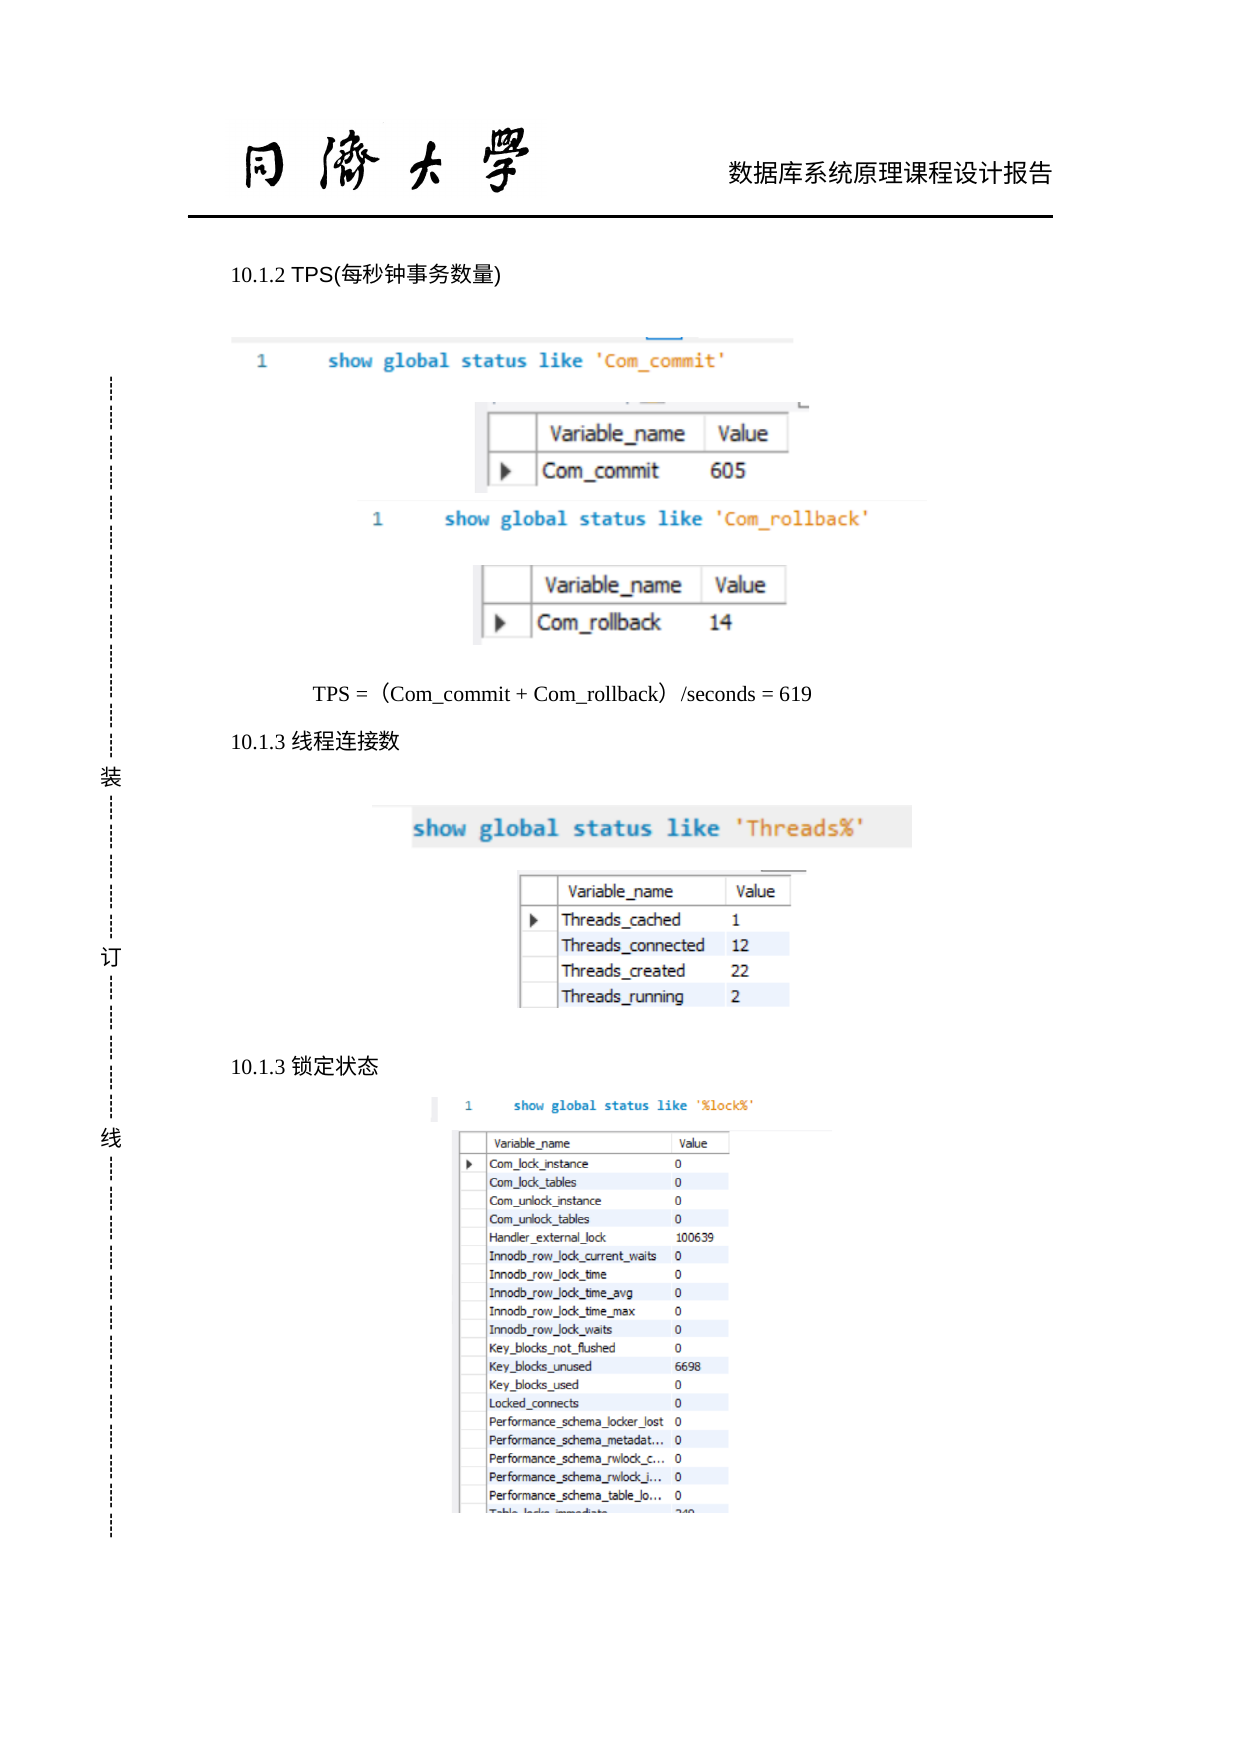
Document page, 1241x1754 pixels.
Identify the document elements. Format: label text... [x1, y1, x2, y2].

picture [224, 119, 547, 198]
text TPS =（Com_commit + Com_rollback）/seconds = 619 [312, 675, 1053, 708]
subtitle 10.1.3 线程连接数 [187, 724, 1053, 756]
picture [474, 402, 810, 493]
picture [472, 565, 812, 645]
subtitle 10.1.2 TPS(每秒钟事务数量) [187, 256, 1053, 289]
picture [451, 1130, 833, 1513]
picture [357, 500, 927, 534]
picture [372, 805, 912, 854]
picture [231, 337, 794, 381]
subtitle 10.1.3 锁定状态 [187, 1049, 1053, 1081]
picture [517, 870, 807, 1008]
picture [430, 1097, 810, 1122]
